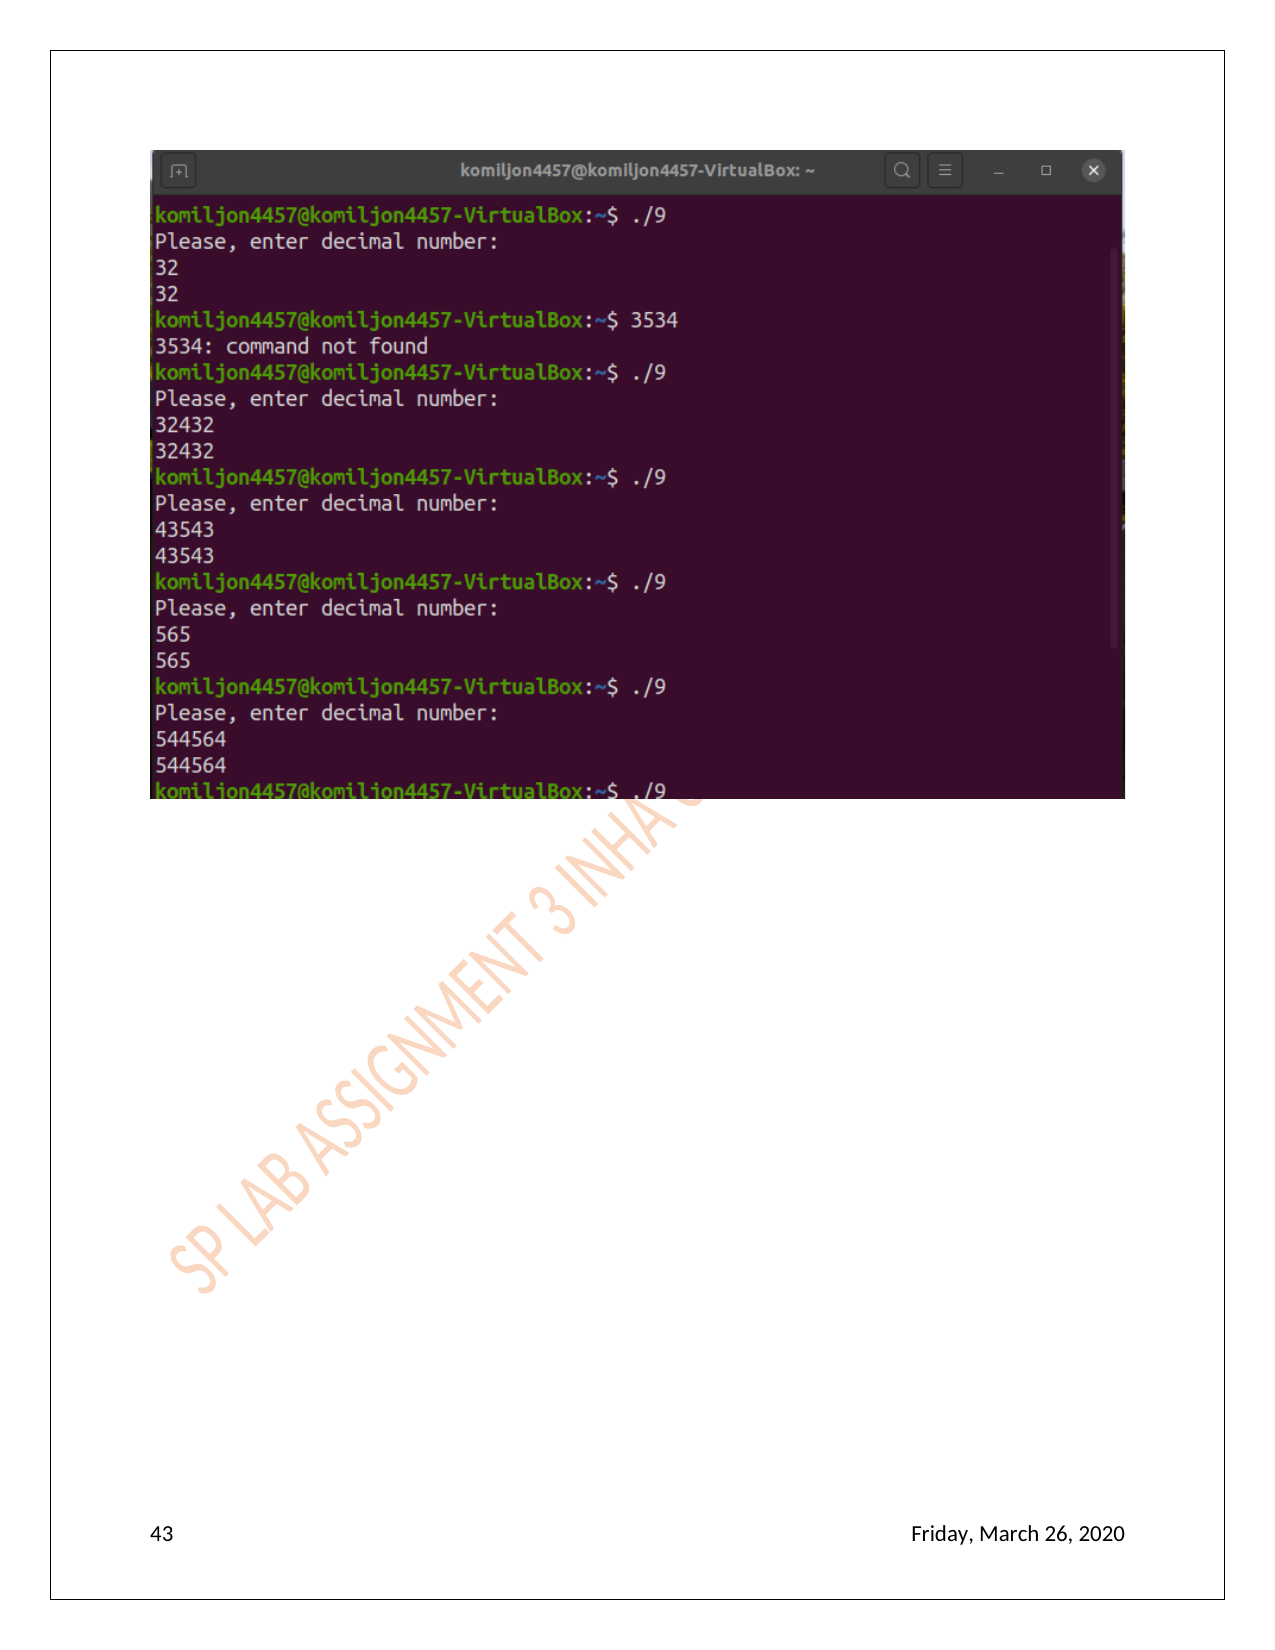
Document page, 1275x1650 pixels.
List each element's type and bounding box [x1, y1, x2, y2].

picture [150, 150, 1125, 799]
